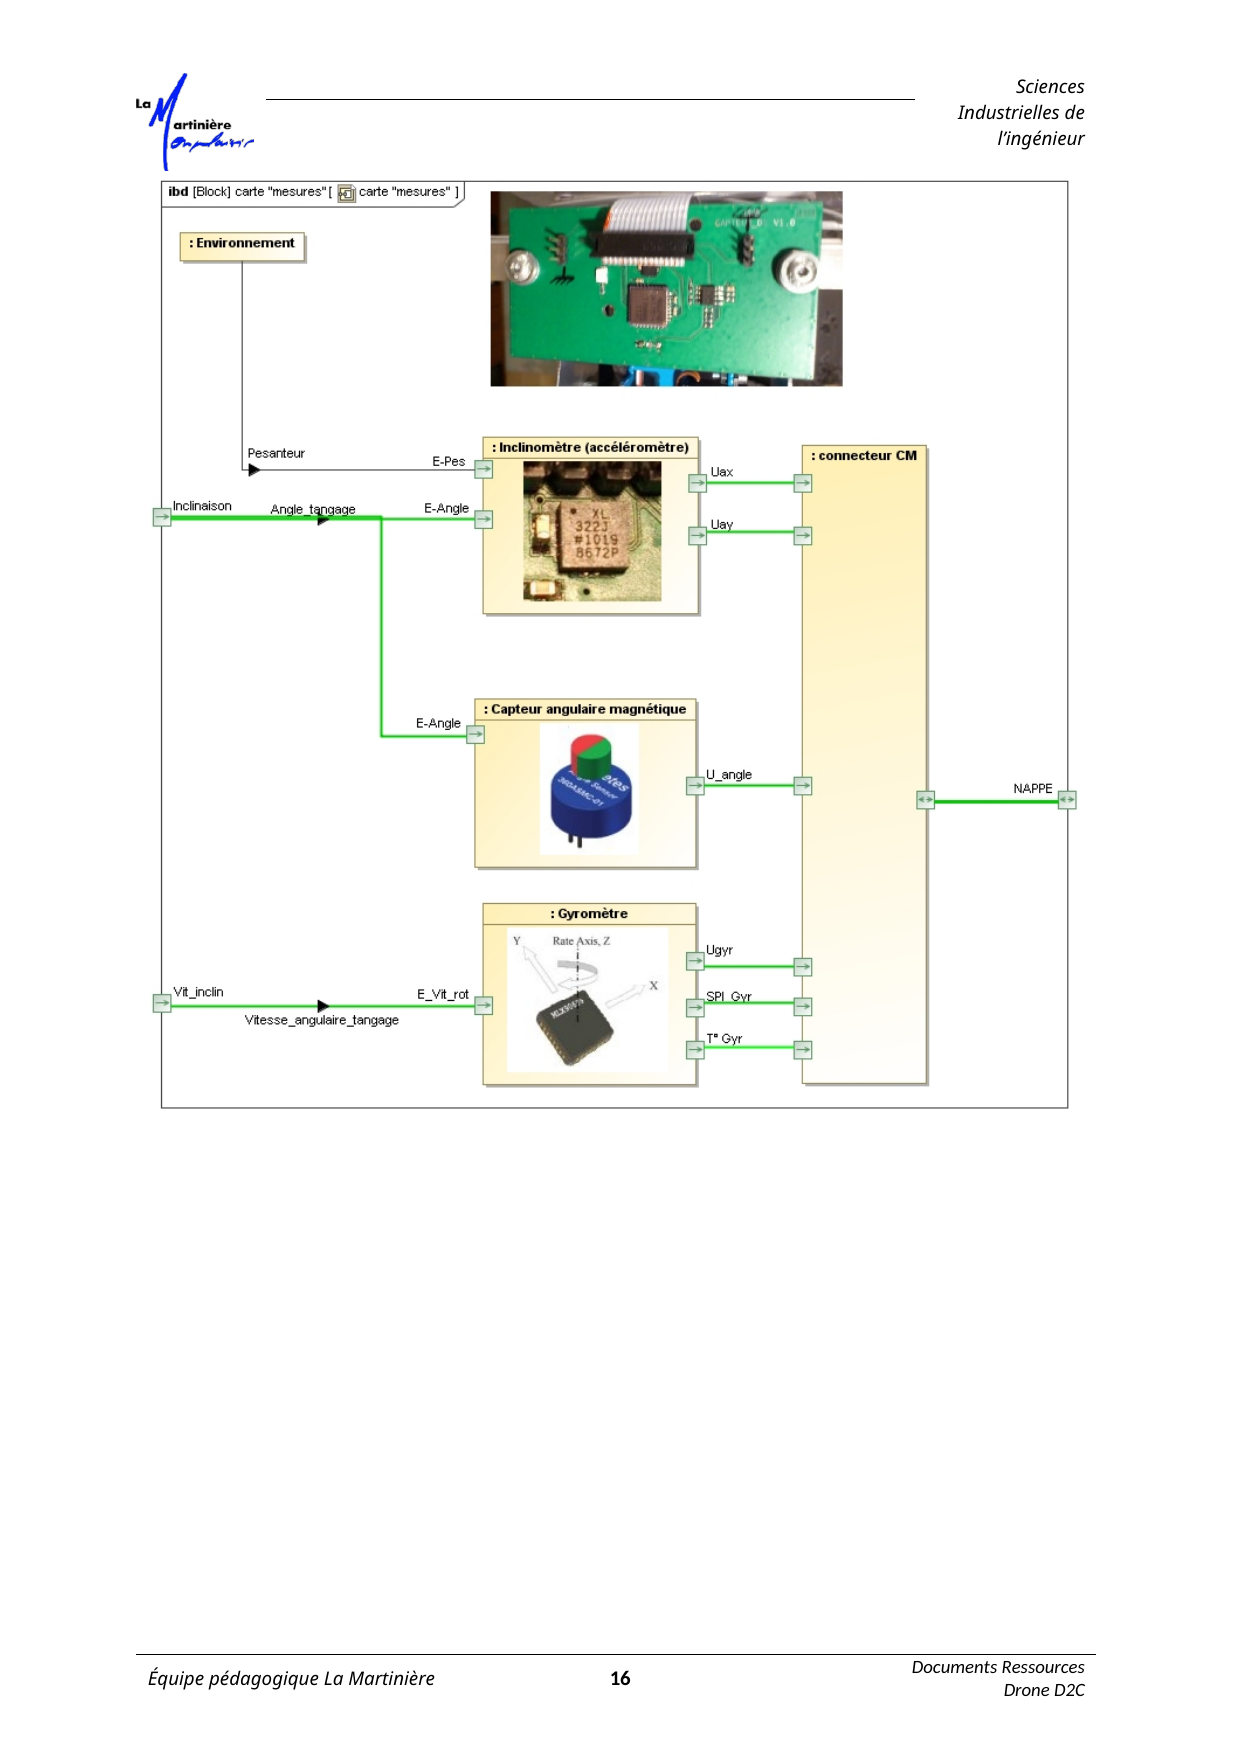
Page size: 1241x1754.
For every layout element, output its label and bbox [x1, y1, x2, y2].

picture [136, 73, 254, 171]
